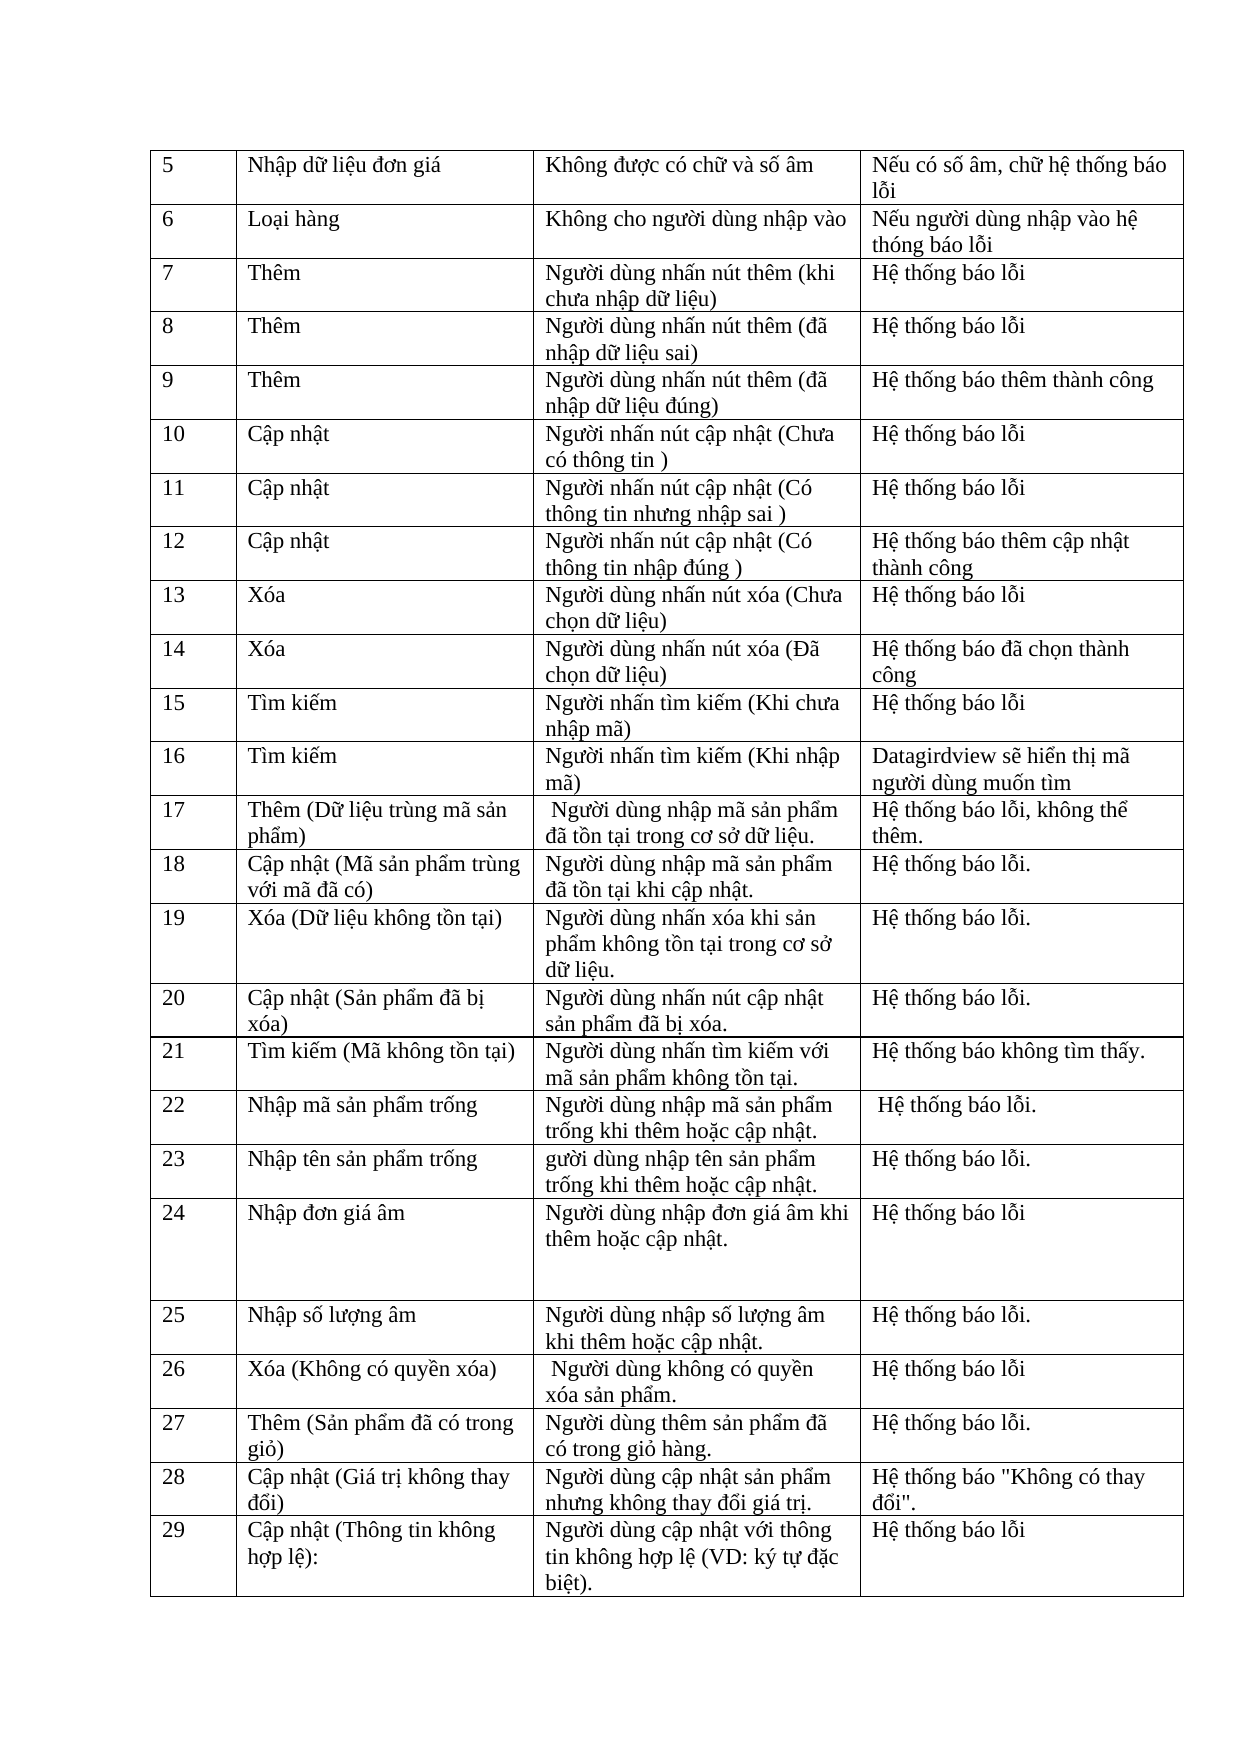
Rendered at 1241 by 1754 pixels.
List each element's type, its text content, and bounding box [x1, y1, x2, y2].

table_cell Hệ thống báo lỗi [861, 581, 1183, 634]
table_cell Nhập mã sản phẩm trống [237, 1091, 533, 1144]
table_cell 9 [151, 366, 236, 419]
table_cell Cập nhật (Sản phẩm đã bị xóa) [237, 984, 533, 1036]
table_cell 18 [151, 850, 236, 902]
table_cell 21 [151, 1038, 236, 1090]
table_cell 17 [151, 796, 236, 849]
table_cell Tìm kiếm [237, 742, 533, 795]
table_cell Hệ thống báo lỗi, không thể thêm. [861, 796, 1183, 849]
table_cell Hệ thống báo lỗi. [861, 984, 1183, 1036]
table_cell Hệ thống báo lỗi [861, 689, 1183, 741]
table_cell Người dùng nhập mã sản phẩm đã tồn tại trong cơ sở dữ liệu. [534, 796, 860, 849]
table_cell Người dùng nhấn nút thêm (đã nhập dữ liệu đúng) [534, 366, 860, 419]
table_cell Xóa (Không có quyền xóa) [237, 1355, 533, 1408]
table_cell Hệ thống báo lỗi. [861, 904, 1183, 983]
table_cell 29 [151, 1516, 236, 1596]
table_cell Hệ thống báo lỗi. [861, 1091, 1183, 1144]
table_cell Tìm kiếm [237, 689, 533, 741]
table_cell 20 [151, 984, 236, 1036]
table_cell Xóa [237, 635, 533, 687]
table_cell Hệ thống báo lỗi [861, 259, 1183, 311]
table_cell Hệ thống báo lỗi [861, 420, 1183, 472]
table_cell Cập nhật [237, 474, 533, 526]
table_cell 5 [151, 151, 236, 204]
table_cell Cập nhật [237, 527, 533, 580]
table_cell Hệ thống báo lỗi. [861, 1301, 1183, 1354]
table_cell Hệ thống báo thêm cập nhật thành công [861, 527, 1183, 580]
table_cell Hệ thống báo lỗi [861, 312, 1183, 365]
table_cell Nhập đơn giá âm [237, 1199, 533, 1300]
table_cell Người nhấn tìm kiếm (Khi nhập mã) [534, 742, 860, 795]
table_cell Cập nhật (Mã sản phẩm trùng với mã đã có) [237, 850, 533, 902]
table_cell Cập nhật [237, 420, 533, 472]
table_cell Người dùng thêm sản phẩm đã có trong giỏ hàng. [534, 1409, 860, 1462]
table_cell Người dùng cập nhật với thông tin không hợp lệ (VD: ký tự đặc biệt). [534, 1516, 860, 1596]
table_cell Người dùng nhập mã sản phẩm đã tồn tại khi cập nhật. [534, 850, 860, 902]
table_cell Hệ thống báo lỗi. [861, 1409, 1183, 1462]
table_cell Xóa [237, 581, 533, 634]
table_cell Loại hàng [237, 205, 533, 257]
table_cell Hệ thống báo lỗi [861, 474, 1183, 526]
table_cell Hệ thống báo lỗi. [861, 1145, 1183, 1198]
table_cell Nếu có số âm, chữ hệ thống báo lỗi [861, 151, 1183, 204]
table_cell Hệ thống báo thêm thành công [861, 366, 1183, 419]
table_cell 12 [151, 527, 236, 580]
table_cell 25 [151, 1301, 236, 1354]
table_cell gười dùng nhập tên sản phẩm trống khi thêm hoặc cập nhật. [534, 1145, 860, 1198]
table_cell Người dùng nhập số lượng âm khi thêm hoặc cập nhật. [534, 1301, 860, 1354]
table_cell Nếu người dùng nhập vào hệ thóng báo lỗi [861, 205, 1183, 257]
table_cell Thêm [237, 259, 533, 311]
table_cell Người dùng nhấn nút cập nhật sản phẩm đã bị xóa. [534, 984, 860, 1036]
table_cell Người nhấn tìm kiếm (Khi chưa nhập mã) [534, 689, 860, 741]
table_cell 24 [151, 1199, 236, 1300]
table_cell Người dùng cập nhật sản phẩm nhưng không thay đổi giá trị. [534, 1463, 860, 1515]
table_cell 15 [151, 689, 236, 741]
table_cell 26 [151, 1355, 236, 1408]
table_cell 28 [151, 1463, 236, 1515]
table_cell 19 [151, 904, 236, 983]
table_cell Người dùng nhập đơn giá âm khi thêm hoặc cập nhật. [534, 1199, 860, 1300]
table_cell 8 [151, 312, 236, 365]
table_cell Người dùng nhấn xóa khi sản phẩm không tồn tại trong cơ sở dữ liệu. [534, 904, 860, 983]
table_cell Nhập số lượng âm [237, 1301, 533, 1354]
table_cell 22 [151, 1091, 236, 1144]
table_cell Datagirdview sẽ hiển thị mã người dùng muốn tìm [861, 742, 1183, 795]
table_cell Người dùng không có quyền xóa sản phẩm. [534, 1355, 860, 1408]
table_cell Hệ thống báo không tìm thấy. [861, 1038, 1183, 1090]
table_cell Thêm [237, 312, 533, 365]
table_cell Hệ thống báo đã chọn thành công [861, 635, 1183, 687]
table_cell Cập nhật (Giá trị không thay đổi) [237, 1463, 533, 1515]
table_cell 23 [151, 1145, 236, 1198]
table_cell Người dùng nhấn nút thêm (khi chưa nhập dữ liệu) [534, 259, 860, 311]
table_cell Thêm [237, 366, 533, 419]
table_cell Người dùng nhấn tìm kiếm với mã sản phẩm không tồn tại. [534, 1038, 860, 1090]
table_cell Nhập dữ liệu đơn giá [237, 151, 533, 204]
table_cell Người nhấn nút cập nhật (Có thông tin nhập đúng ) [534, 527, 860, 580]
table_cell Người dùng nhấn nút xóa (Đã chọn dữ liệu) [534, 635, 860, 687]
table_cell Hệ thống báo lỗi [861, 1199, 1183, 1300]
table_cell 6 [151, 205, 236, 257]
table_cell 27 [151, 1409, 236, 1462]
table_cell Không cho người dùng nhập vào [534, 205, 860, 257]
table_cell Hệ thống báo lỗi. [861, 850, 1183, 902]
table_cell Cập nhật (Thông tin không hợp lệ): [237, 1516, 533, 1596]
table_cell Người nhấn nút cập nhật (Có thông tin nhưng nhập sai ) [534, 474, 860, 526]
table_cell Nhập tên sản phẩm trống [237, 1145, 533, 1198]
table_cell 7 [151, 259, 236, 311]
table_cell Người nhấn nút cập nhật (Chưa có thông tin ) [534, 420, 860, 472]
table_cell 16 [151, 742, 236, 795]
table_cell Không được có chữ và số âm [534, 151, 860, 204]
table_cell Người dùng nhấn nút thêm (đã nhập dữ liệu sai) [534, 312, 860, 365]
table_cell 14 [151, 635, 236, 687]
table_cell Tìm kiếm (Mã không tồn tại) [237, 1038, 533, 1090]
table_cell Thêm (Sản phẩm đã có trong giỏ) [237, 1409, 533, 1462]
table_cell Xóa (Dữ liệu không tồn tại) [237, 904, 533, 983]
table_cell Người dùng nhập mã sản phẩm trống khi thêm hoặc cập nhật. [534, 1091, 860, 1144]
table_cell 11 [151, 474, 236, 526]
table_cell 13 [151, 581, 236, 634]
table_cell Người dùng nhấn nút xóa (Chưa chọn dữ liệu) [534, 581, 860, 634]
table_cell Thêm (Dữ liệu trùng mã sản phẩm) [237, 796, 533, 849]
table_cell Hệ thống báo "Không có thay đổi". [861, 1463, 1183, 1515]
table_cell 10 [151, 420, 236, 472]
table_cell Hệ thống báo lỗi [861, 1355, 1183, 1408]
table_cell Hệ thống báo lỗi [861, 1516, 1183, 1596]
